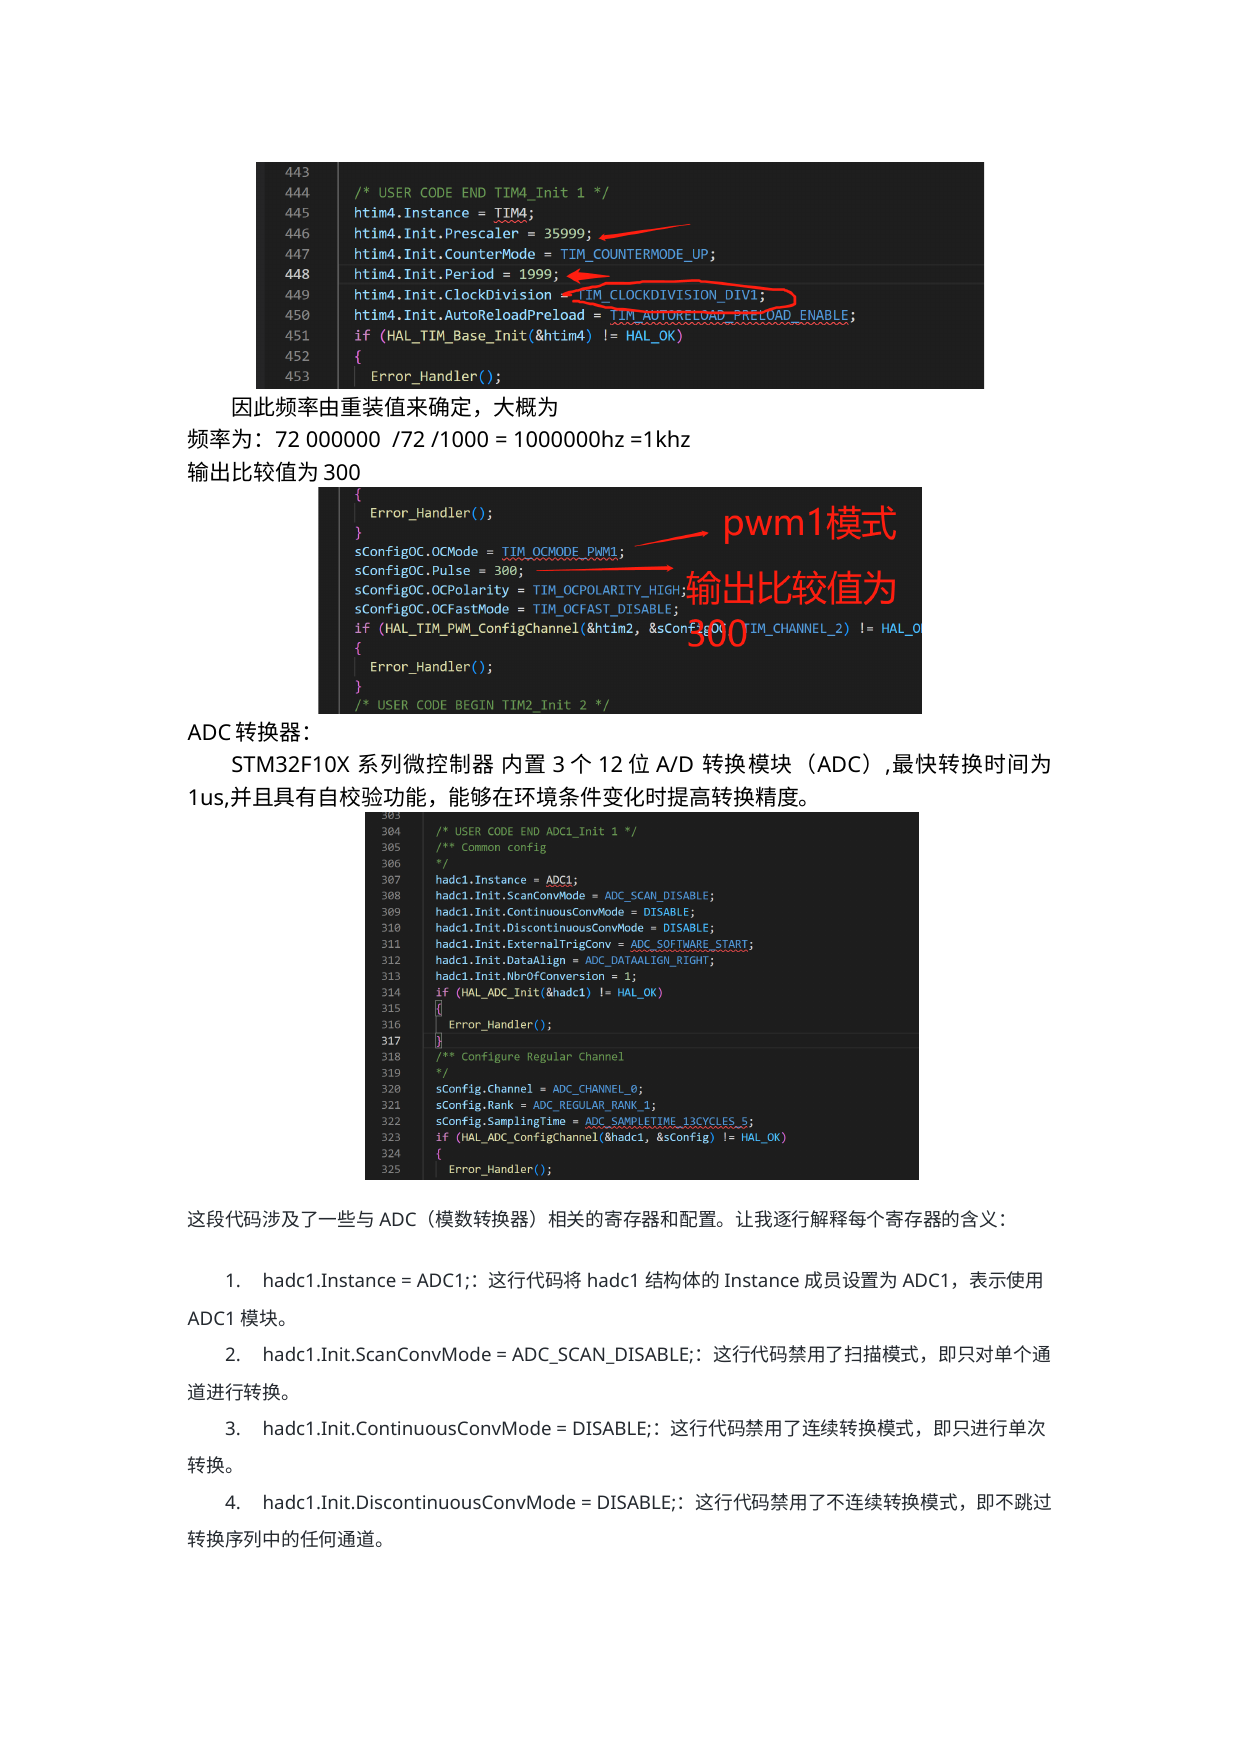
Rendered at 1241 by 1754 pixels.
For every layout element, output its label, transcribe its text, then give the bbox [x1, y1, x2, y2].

text 这段代码涉及了一些与 ADC（模数转换器）相关的寄存器和配置。让我逐行解释每个寄存器的含义： [187, 1202, 1053, 1234]
text 输出比较值为300 [187, 454, 1053, 487]
picture [256, 162, 985, 389]
list hadc1.Init.DiscontinuousConvMode = DISABLE;：这行代码禁用了不连续转换模式，即不跳过转换序列中的任何通道。 [187, 1485, 1053, 1555]
text 因此频率由重装值来确定，大概为 [187, 389, 1053, 422]
list hadc1.Init.ContinuousConvMode = DISABLE;：这行代码禁用了连续转换模式，即只进行单次转换。 [187, 1411, 1053, 1481]
text ADC转换器： [187, 714, 1053, 747]
picture [365, 812, 919, 1180]
list hadc1.Init.ScanConvMode = ADC_SCAN_DISABLE;：这行代码禁用了扫描模式，即只对单个通道进行转换。 [187, 1337, 1053, 1407]
picture [318, 487, 922, 714]
text STM32F10X 系列微控制器 内置3个12位A/D 转换模块（ADC）,最快转换时间为1us,并且具有自校验功能，能够在环境条件变化时提高转换精度。 [187, 747, 1053, 812]
text 频率为：72 000000 /72 /1000 = 1000000hz =1khz [187, 422, 1053, 454]
list hadc1.Instance = ADC1;：这行代码将 hadc1 结构体的 Instance 成员设置为 ADC1，表示使用 ADC1 模块。 [187, 1263, 1053, 1333]
